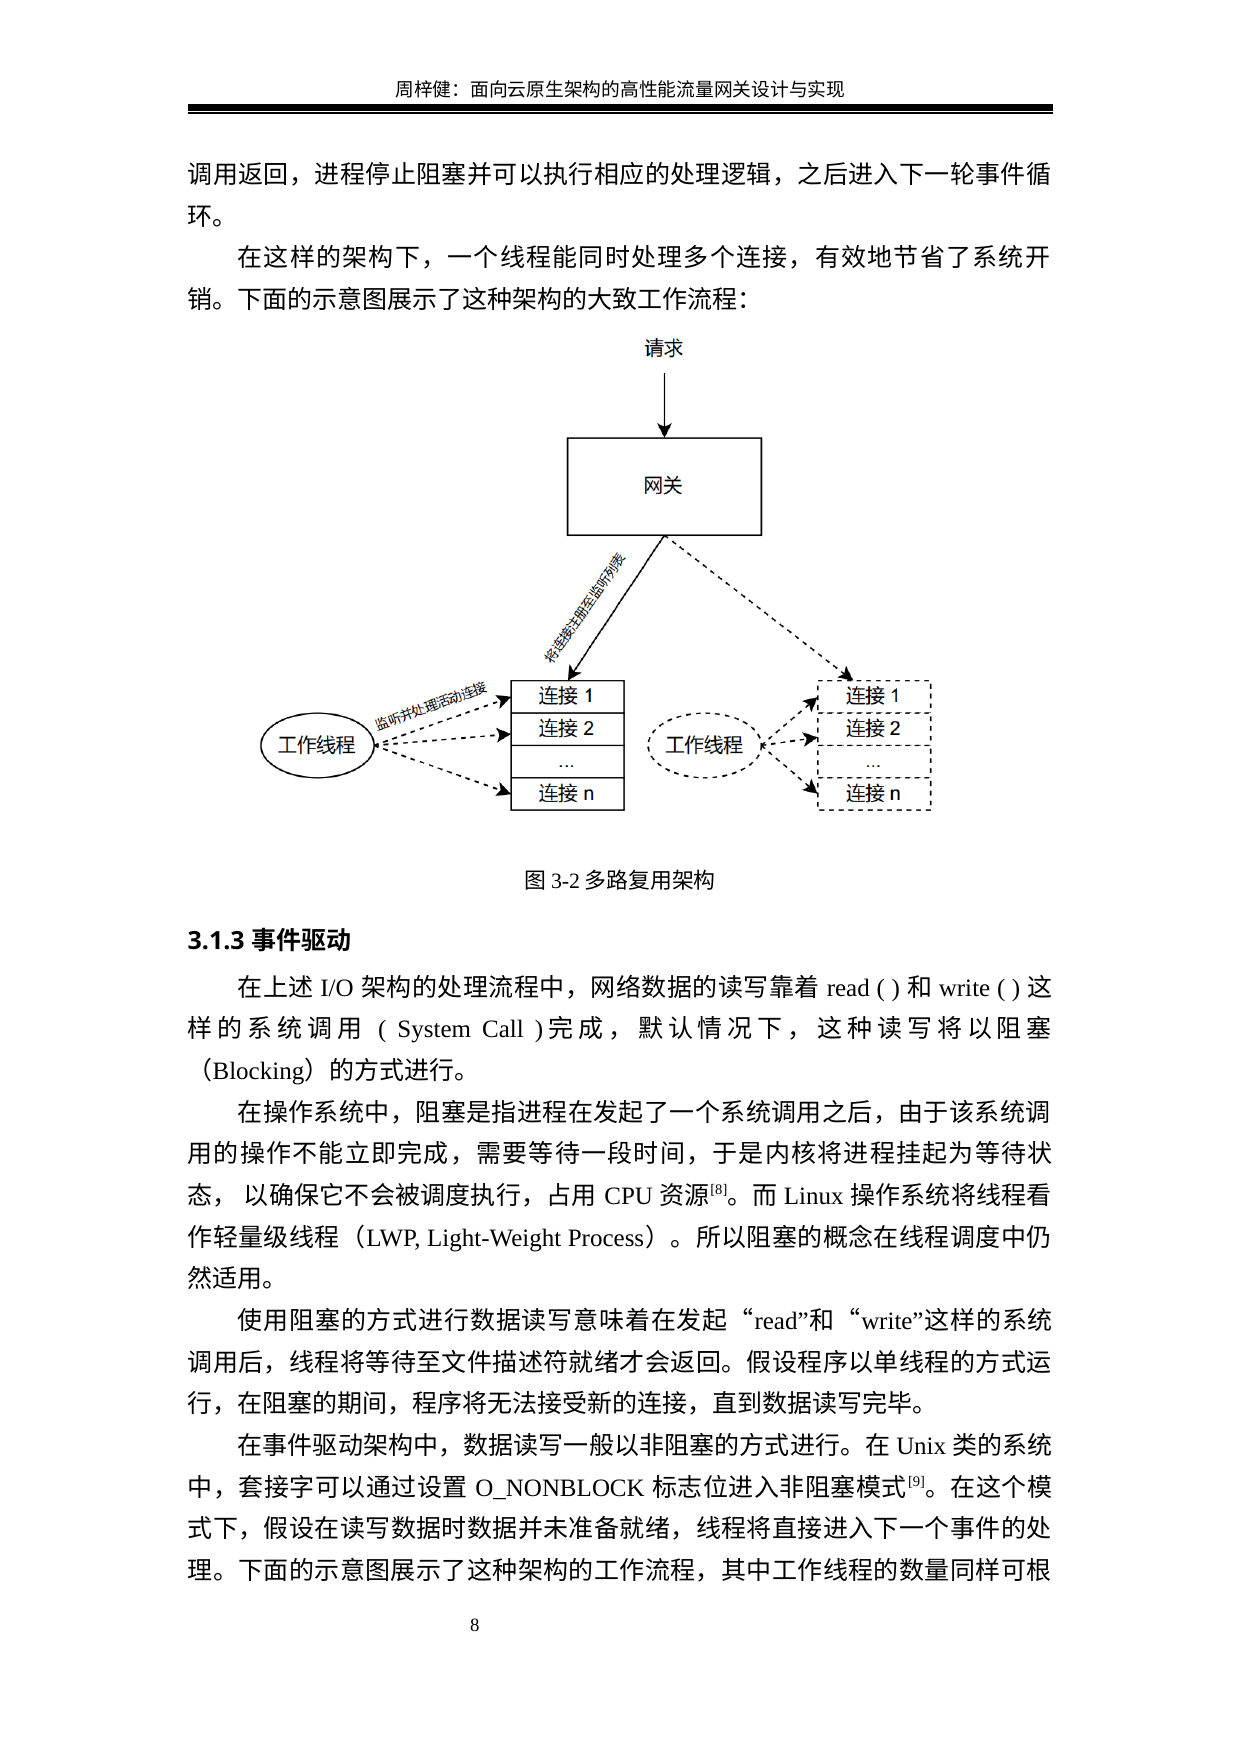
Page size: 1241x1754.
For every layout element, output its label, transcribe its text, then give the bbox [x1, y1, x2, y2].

text 使用阻塞的方式进行数据读写意味着在发起“read”和“write”这样的系统调用后，线程将等待至文件描述符就绪才会返回。假设程序以单线程的方式运行，在阻塞的期间，程序将无法接受新的连接，直到数据读写完毕。 [187, 1296, 1053, 1421]
text 在上述 I/O 架构的处理流程中，网络数据的读写靠着 read ( ) 和 write ( ) 这样的系统调用 ( System Call )完成，默认情况下，这种读写将以阻塞（Blocking）的方式进行。 [187, 963, 1053, 1088]
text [187, 150, 1053, 233]
text 在这样的架构下，一个线程能同时处理多个连接，有效地节省了系统开销。下面的示意图展示了这种架构的大致工作流程： [187, 233, 1053, 317]
subtitle 3.1.3 事件驱动 [187, 916, 1053, 957]
picture [226, 327, 1007, 848]
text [187, 1421, 1053, 1588]
text 在操作系统中，阻塞是指进程在发起了一个系统调用之后，由于该系统调用的操作不能立即完成，需要等待一段时间，于是内核将进程挂起为等待状态， 以确保它不会被调度执行，占用 CPU 资源[8]。而 Linux 操作系统将线程看作轻量级线程（LWP, Light-Weight Process）。所以阻塞的概念在线程调度中仍然适用。 [187, 1088, 1053, 1296]
